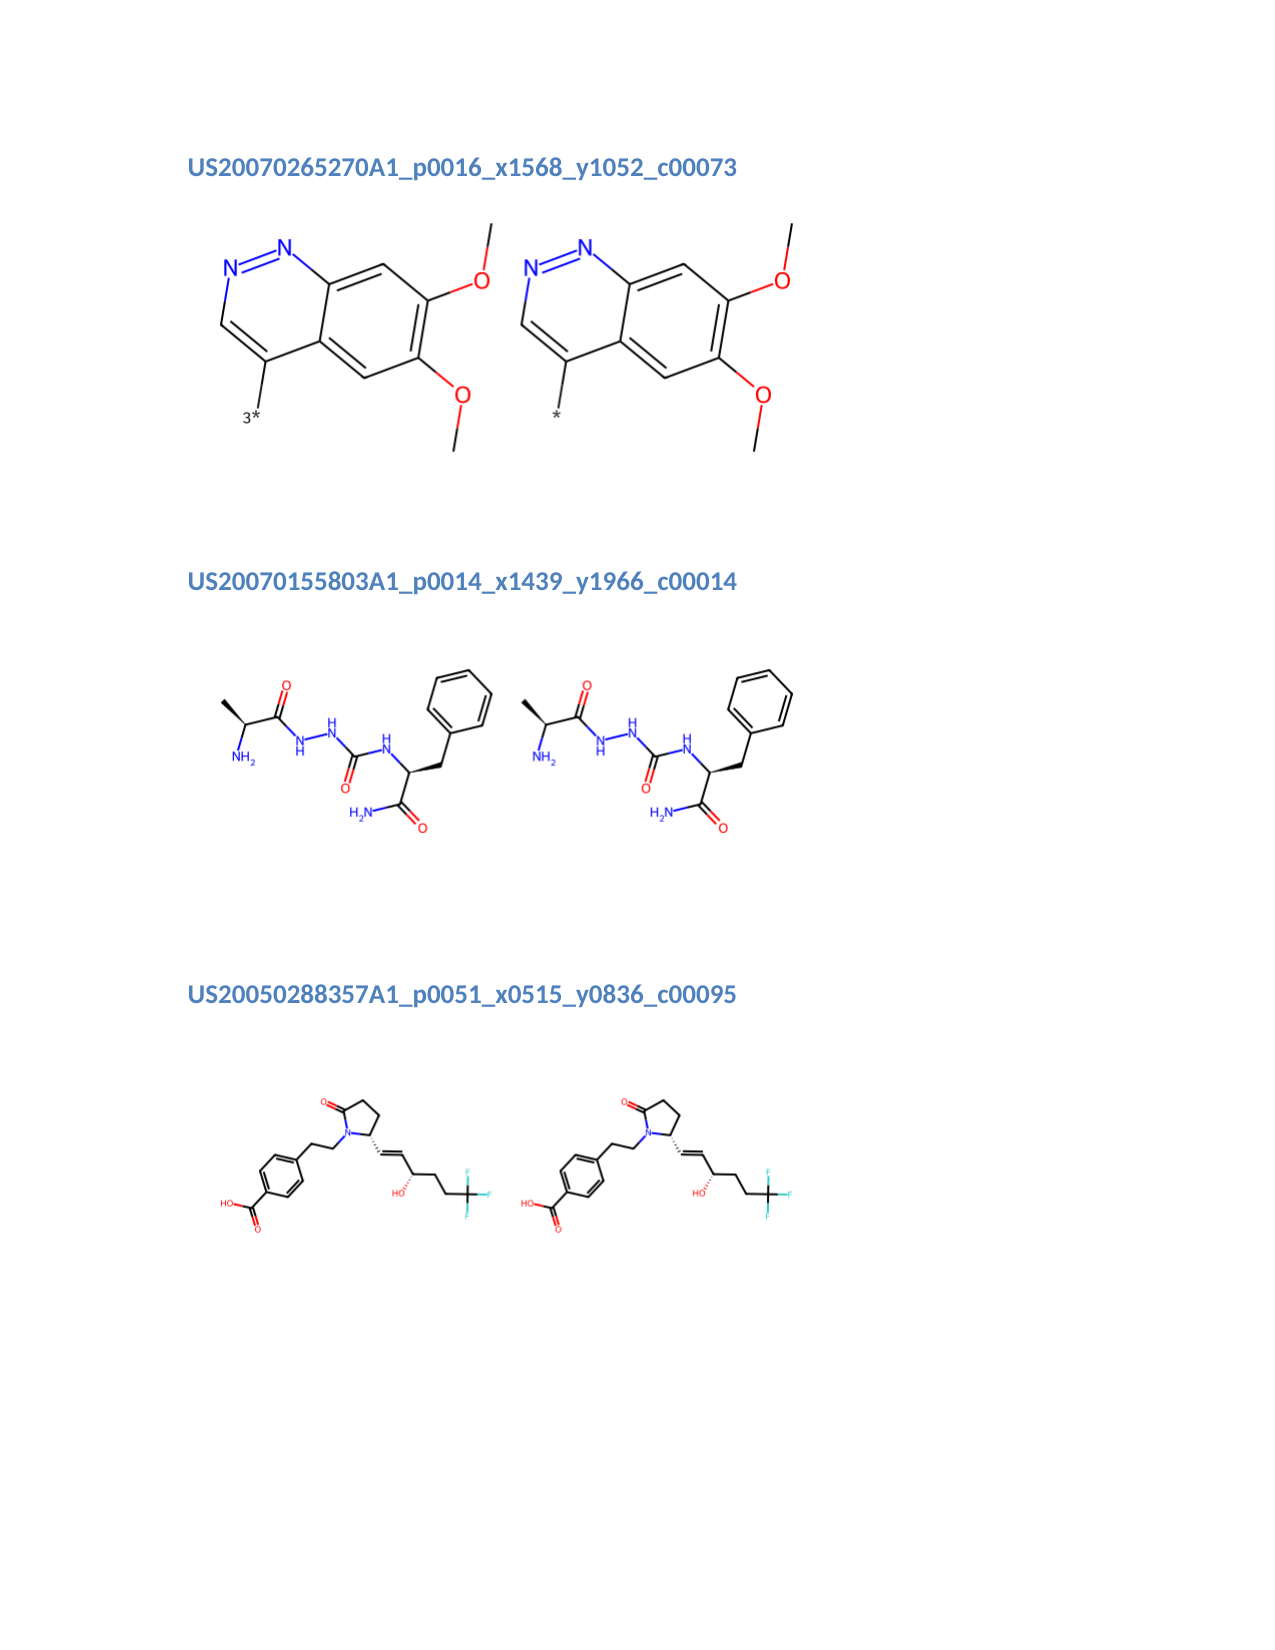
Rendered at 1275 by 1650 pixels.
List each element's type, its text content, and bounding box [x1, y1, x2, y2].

picture [206, 601, 807, 902]
subtitle US20070155803A1_p0014_x1439_y1966_c00014 [187, 564, 1087, 597]
picture [206, 187, 807, 488]
subtitle US20070265270A1_p0016_x1568_y1052_c00073 [187, 150, 1087, 183]
subtitle US20050288357A1_p0051_x0515_y0836_c00095 [187, 977, 1087, 1010]
picture [206, 1015, 807, 1316]
